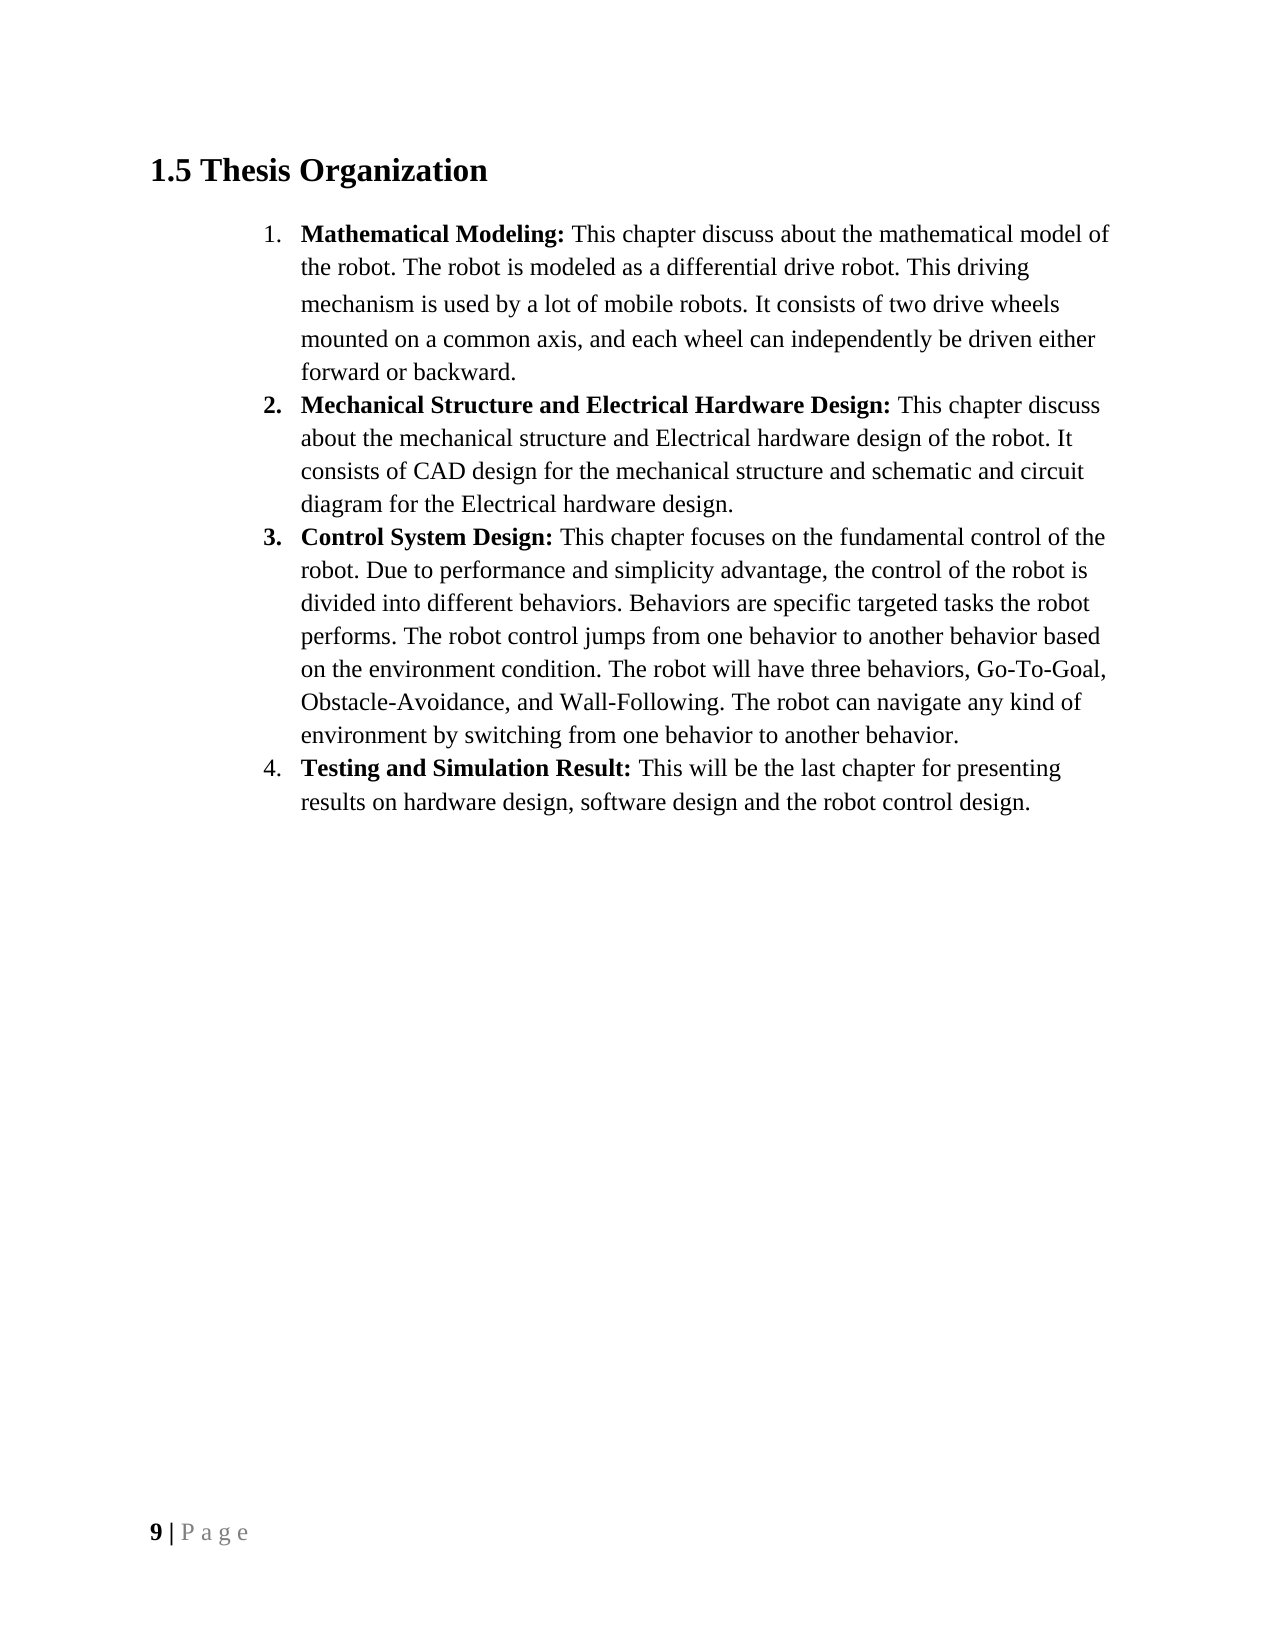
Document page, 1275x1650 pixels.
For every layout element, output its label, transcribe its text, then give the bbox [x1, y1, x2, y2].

subtitle Thesis Organization [150, 150, 1125, 188]
list Control System Design: This chapter focuses on the fundamental control of the robot. Due to performance and simplicity advantage, the control of the robot is divided into different behaviors. Behaviors are specific targeted tasks the robot performs. The robot control jumps from one behavior to another behavior based on the environment condition. The robot will have three behaviors, Go-To-Goal, Obstacle-Avoidance, and Wall-Following. The robot can navigate any kind of environment by switching from one behavior to another behavior. [263, 522, 1125, 749]
list Mechanical Structure and Electrical Hardware Design: This chapter discuss about the mechanical structure and Electrical hardware design of the robot. It consists of CAD design for the mechanical structure and schematic and circuit diagram for the Electrical hardware design. [263, 390, 1125, 518]
list Testing and Simulation Result: This will be the last chapter for presenting results on hardware design, software design and the robot control design. [263, 753, 1125, 815]
list Mathematical Modeling: This chapter discuss about the mathematical model of the robot. The robot is modeled as a differential drive robot. This driving mechanism is used by a lot of mobile robots. It consists of two drive wheels mounted on a common axis, and each wheel can independently be driven either forward or backward. [263, 219, 1125, 386]
